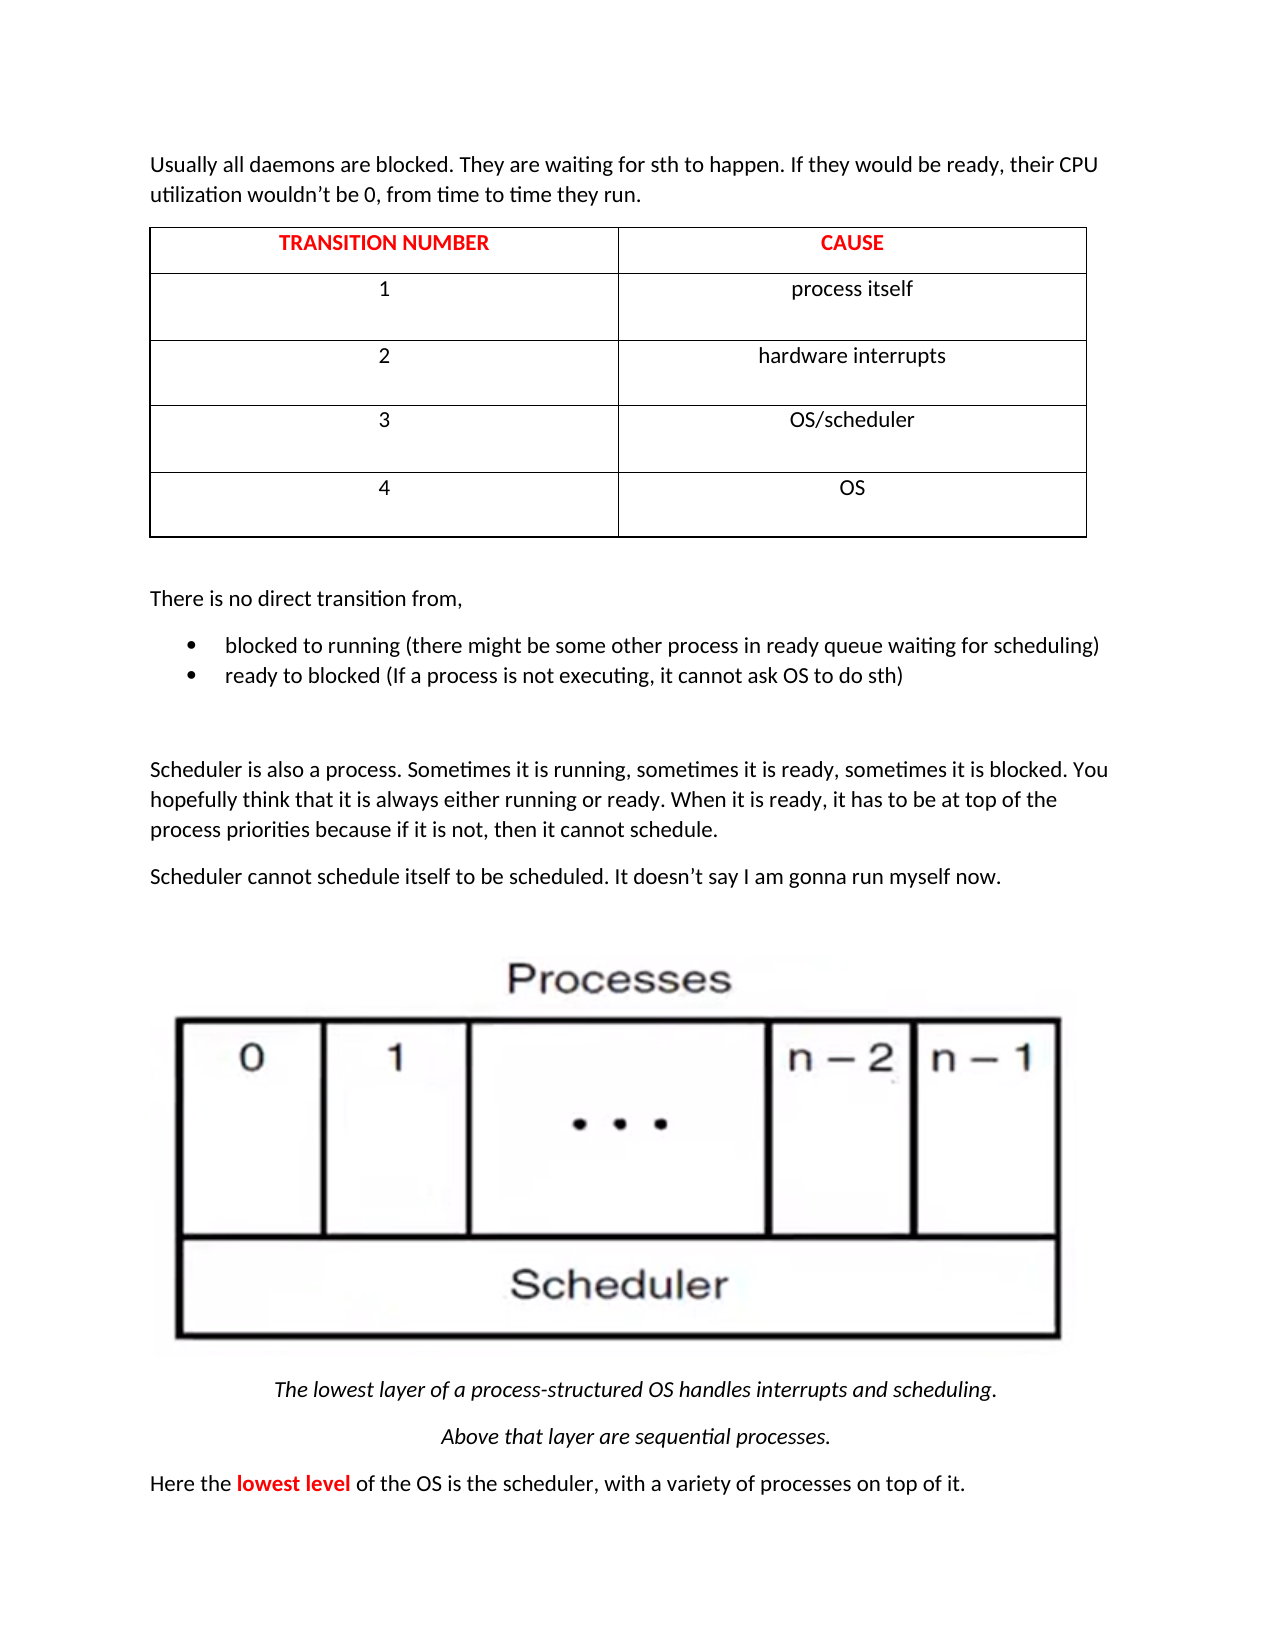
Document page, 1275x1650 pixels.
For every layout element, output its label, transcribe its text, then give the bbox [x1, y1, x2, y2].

table_cell OS [619, 473, 1086, 536]
text The lowest layer of a process-structured OS handles interrupts and scheduling. [150, 1375, 1125, 1403]
table_cell hardware interrupts [619, 341, 1086, 404]
text Usually all daemons are blocked. They are waiting for sth to happen. If they would be ready, their CPU utilization wouldn’t be 0, from time to time they run. [150, 150, 1125, 208]
table_cell 3 [151, 406, 618, 472]
table_cell 4 [151, 473, 618, 536]
list ready to blocked (If a process is not executing, it cannot ask OS to do sth) [187, 661, 1125, 689]
text Scheduler cannot schedule itself to be scheduled. It doesn’t say I am gonna run myself now. [150, 862, 1125, 890]
list blocked to running (there might be some other process in ready queue waiting for scheduling) [187, 631, 1125, 659]
text There is no direct transition from, [150, 584, 1125, 612]
table_header CAUSE [619, 228, 1086, 273]
table_cell 2 [151, 341, 618, 404]
picture [150, 956, 1077, 1357]
text Here the lowest level of the OS is the scheduler, with a variety of processes on top of it. [150, 1469, 1125, 1497]
table_cell OS/scheduler [619, 406, 1086, 472]
table_cell process itself [619, 274, 1086, 340]
table_header TRANSITION NUMBER [151, 228, 618, 273]
text Above that layer are sequential processes. [150, 1422, 1125, 1450]
table_cell 1 [151, 274, 618, 340]
text Scheduler is also a process. Sometimes it is running, sometimes it is ready, sometimes it is blocked. You hopefully think that it is always either running or ready. When it is ready, it has to be at top of the process priorities because if it is not, then it cannot schedule. [150, 755, 1125, 843]
